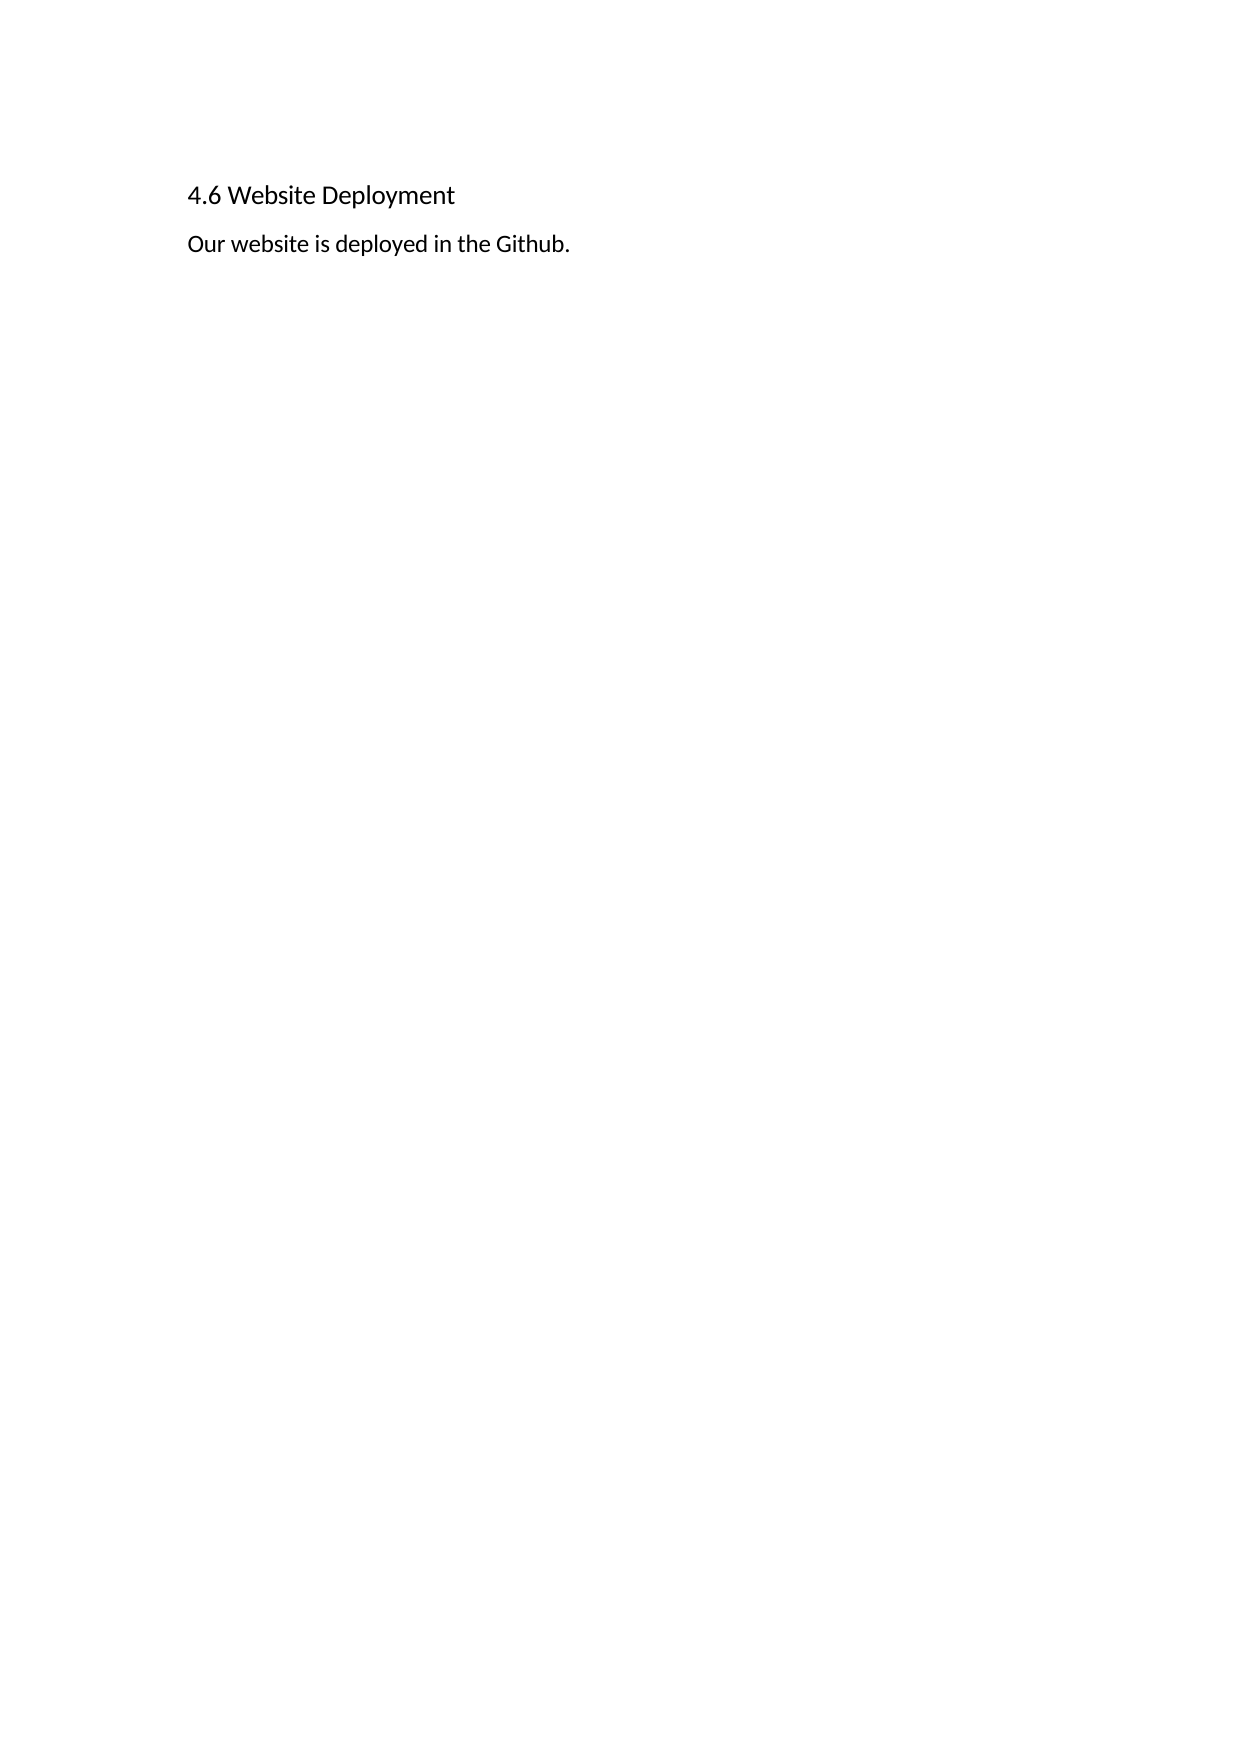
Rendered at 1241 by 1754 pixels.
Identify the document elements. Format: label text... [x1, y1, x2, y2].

subtitle 4.6 Website Deployment [187, 162, 489, 227]
subtitle Our website is deployed in the Github. [187, 227, 1053, 259]
